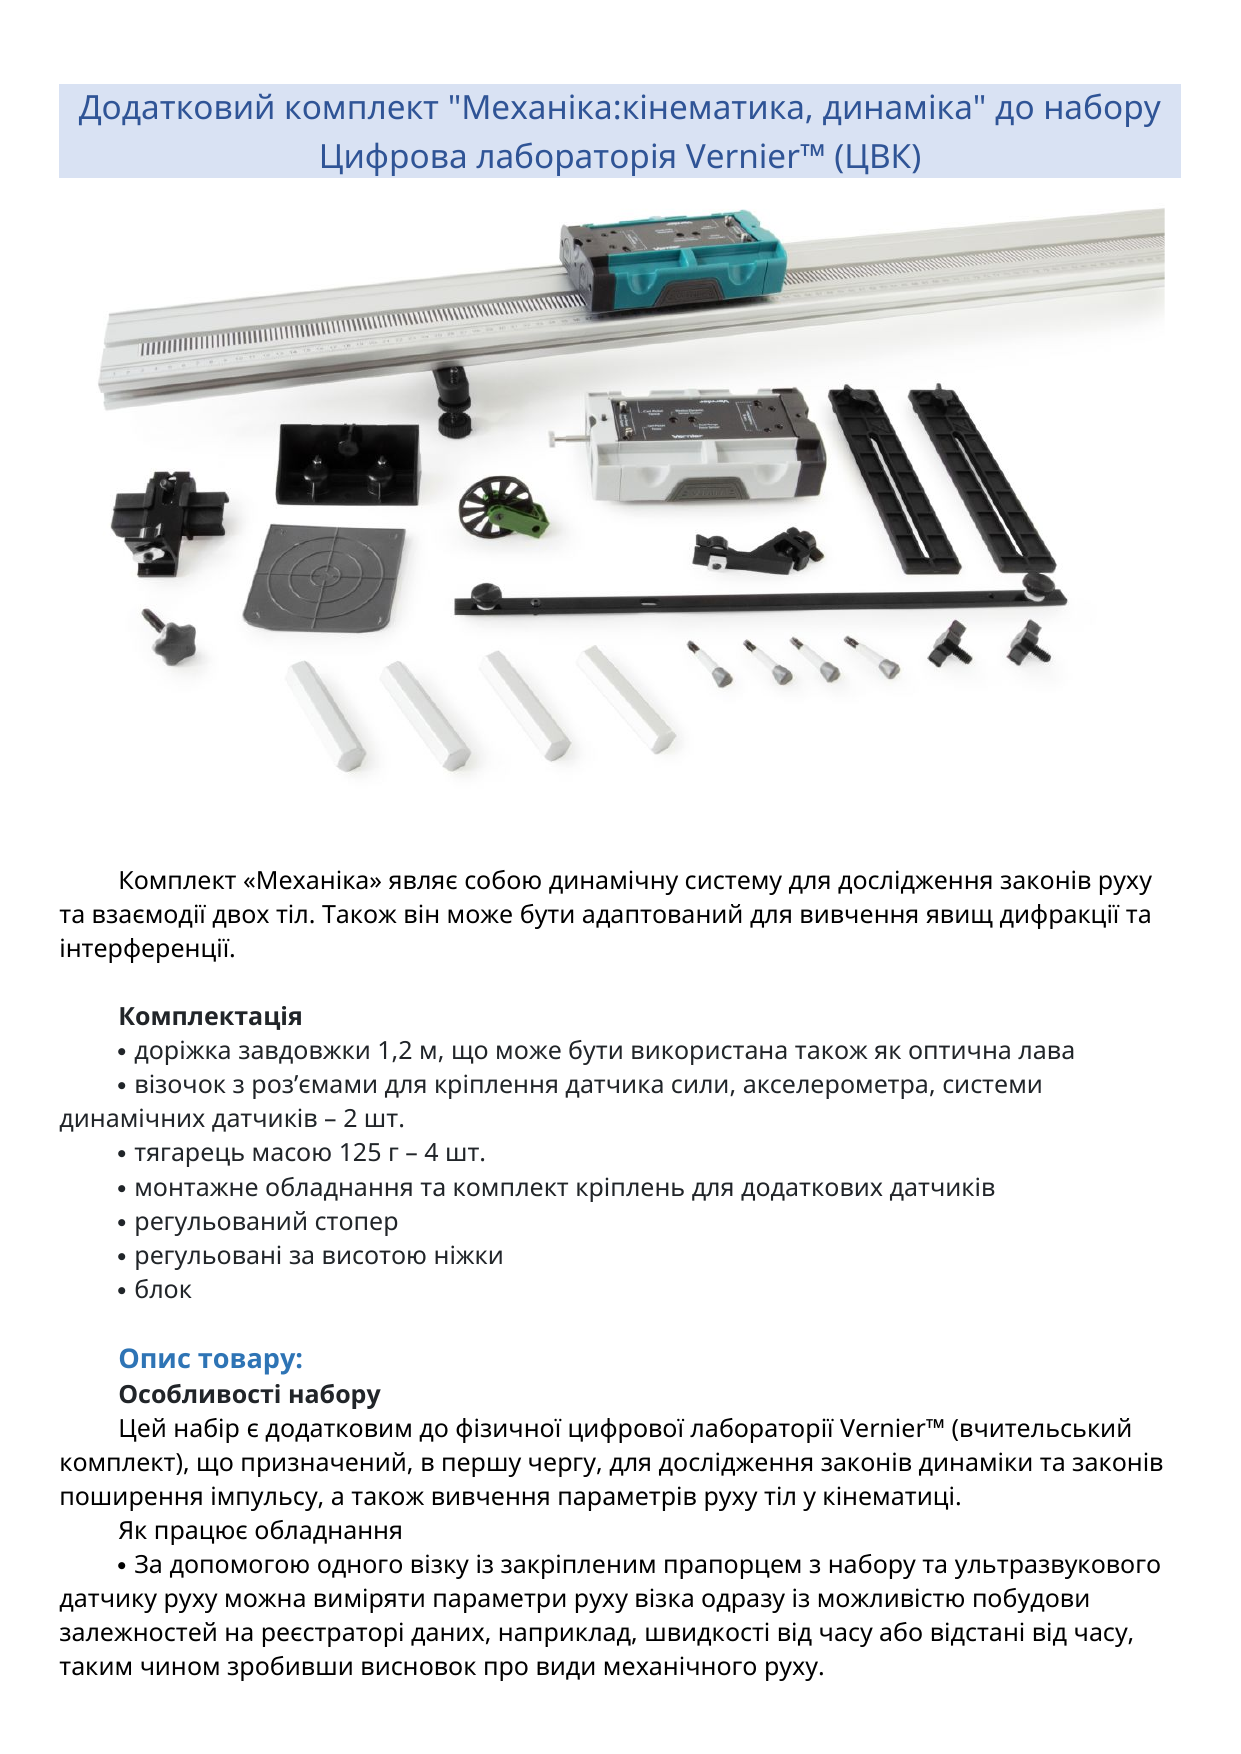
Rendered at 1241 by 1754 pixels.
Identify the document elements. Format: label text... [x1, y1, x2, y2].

list регульовані за висотою ніжки [59, 1237, 1181, 1271]
text Комплект «Механіка» являє собою динамічну систему для дослідження законів руху та взаємодії двох тіл. Також він може бути адаптований для вивчення явищ дифракції та інтерференції. [59, 863, 1181, 965]
text Цей набір є додатковим до фізичної цифрової лабораторії Vernier™ (вчительський комплект), що призначений, в першу чергу, для дослідження законів динаміки та законів поширення імпульсу, а також вивчення параметрів руху тіл у кінематиці. [59, 1410, 1181, 1513]
text Особливості набору [59, 1376, 1181, 1410]
subtitle Додатковий комплект "Механіка:кінематика, динаміка" до набору Цифрова лабораторія Vernier™ (ЦВК) [59, 84, 1181, 178]
list блок [59, 1271, 1181, 1305]
picture [75, 182, 1165, 795]
text Як працює обладнання [59, 1513, 1181, 1547]
list візочок з роз’ємами для кріплення датчика сили, акселерометра, системи динамічних датчиків – 2 шт. [59, 1067, 1181, 1135]
list За допомогою одного візку із закріпленим прапорцем з набору та ультразвукового датчику руху можна виміряти параметри руху візка одразу із можливістю побудови залежностей на реєстраторі даних, наприклад, швидкості від часу або відстані від часу, таким чином зробивши висновок про види механічного руху. [59, 1547, 1181, 1683]
list монтажне обладнання та комплект кріплень для додаткових датчиків [59, 1169, 1181, 1203]
list тягарець масою 125 г – 4 шт. [59, 1135, 1181, 1169]
text Опис товару: [59, 1339, 1181, 1376]
text Комплектація [59, 999, 1181, 1033]
list доріжка завдовжки 1,2 м, що може бути використана також як оптична лава [59, 1033, 1181, 1067]
list регульований стопер [59, 1203, 1181, 1237]
